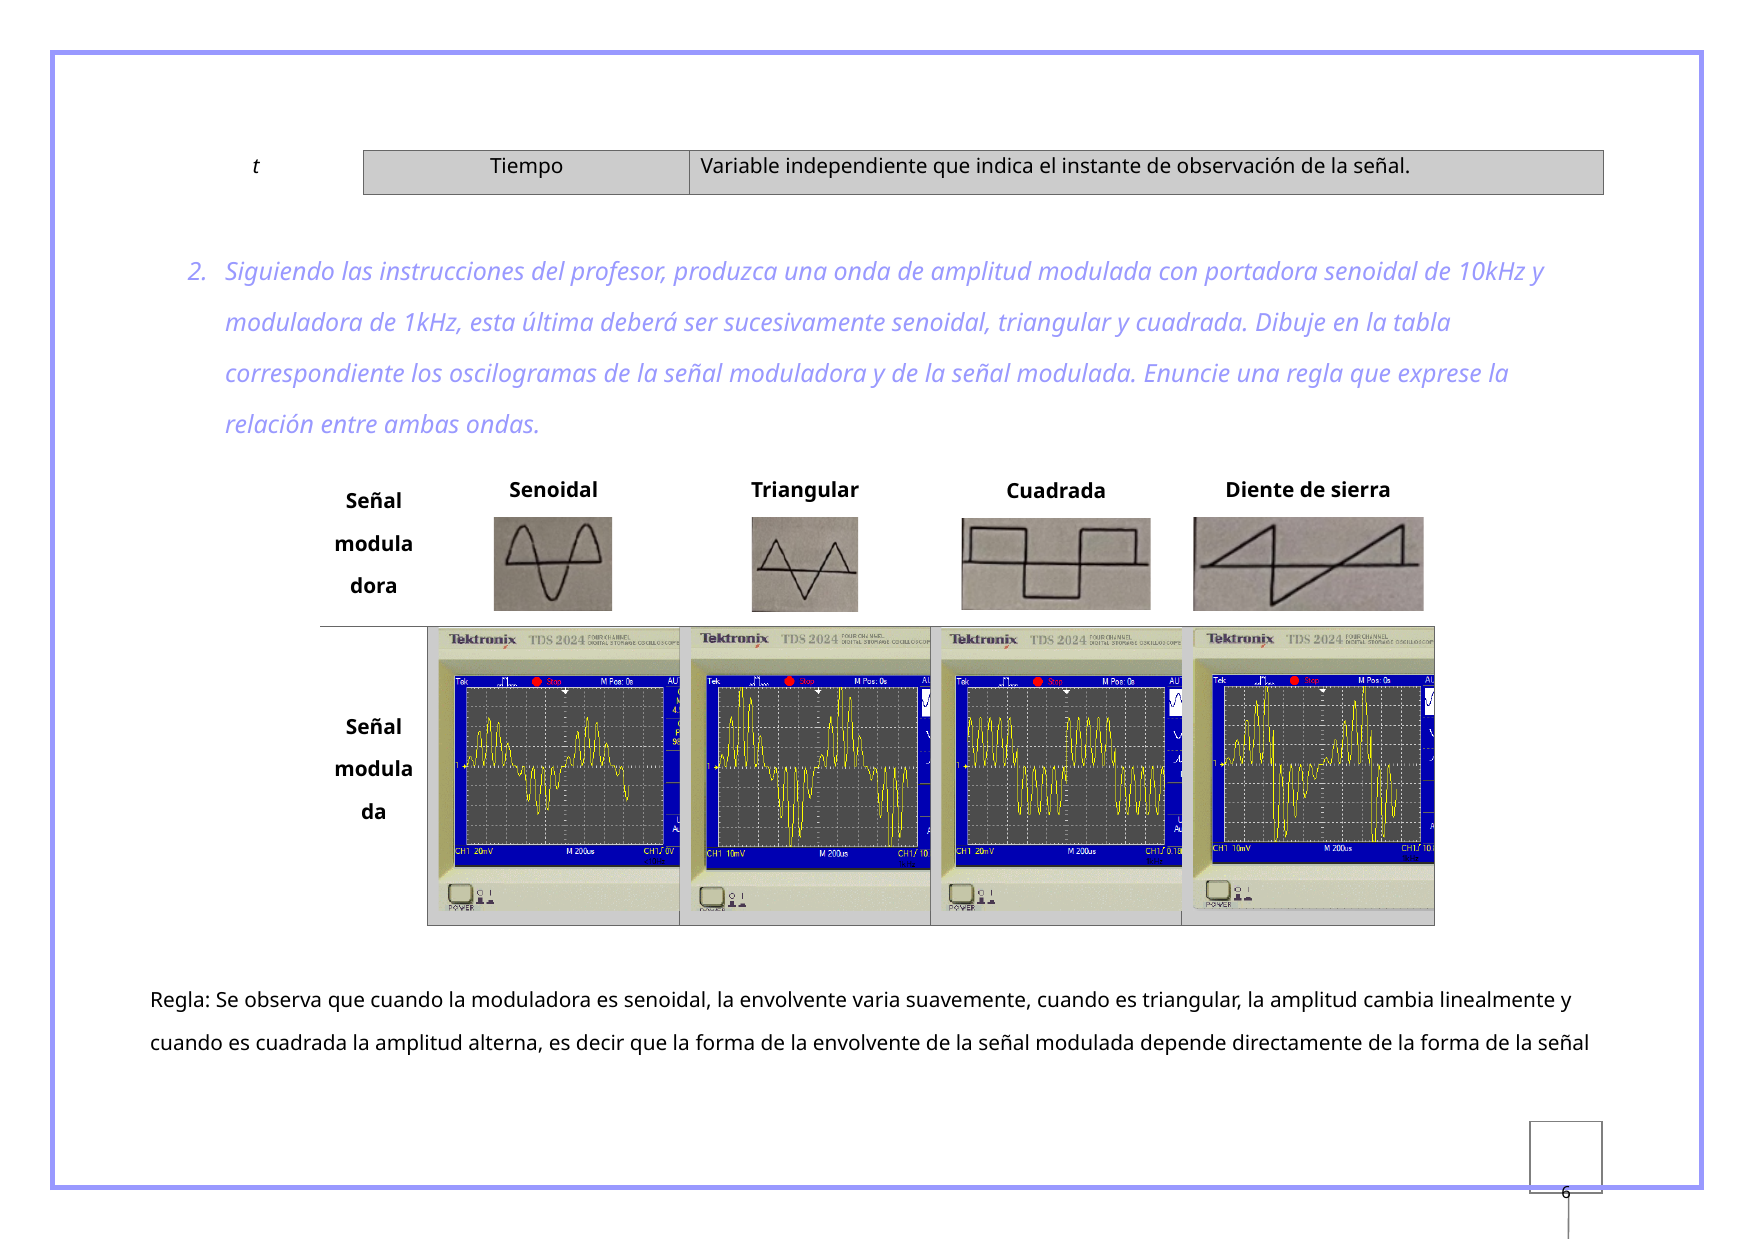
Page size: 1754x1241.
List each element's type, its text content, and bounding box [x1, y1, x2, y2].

table_cell [931, 627, 1181, 925]
table_cell [680, 627, 930, 925]
picture [751, 517, 859, 612]
table_header Diente de sierra [1182, 475, 1434, 626]
picture [493, 517, 613, 611]
table_cell [1182, 627, 1434, 925]
table_cell [428, 627, 679, 925]
list Siguiendo las instrucciones del profesor, produzca una onda de amplitud modulada con portadora senoidal de 10kHz y moduladora de 1kHz, esta última deberá ser sucesivamente senoidal, triangular y cuadrada. Dibuje en la tabla correspondiente los oscilogramas de la señal moduladora y de la señal modulada. Enuncie una regla que exprese la relación entre ambas ondas. [187, 254, 1604, 441]
table_cell Variable independiente que indica el instante de observación de la señal. [690, 151, 1603, 194]
table_cell Señal modulada [320, 627, 427, 925]
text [150, 985, 1604, 1056]
table_cell t [150, 150, 363, 194]
table_header Triangular [680, 475, 930, 626]
picture [1193, 627, 1434, 911]
picture [438, 627, 680, 911]
picture [961, 518, 1151, 610]
picture [941, 627, 1182, 911]
table_header Señal moduladora [320, 475, 427, 626]
picture [1193, 517, 1424, 611]
table_cell Tiempo [364, 151, 689, 194]
table_header Cuadrada [930, 475, 1182, 626]
table_header Senoidal [428, 475, 680, 626]
picture [691, 627, 931, 911]
